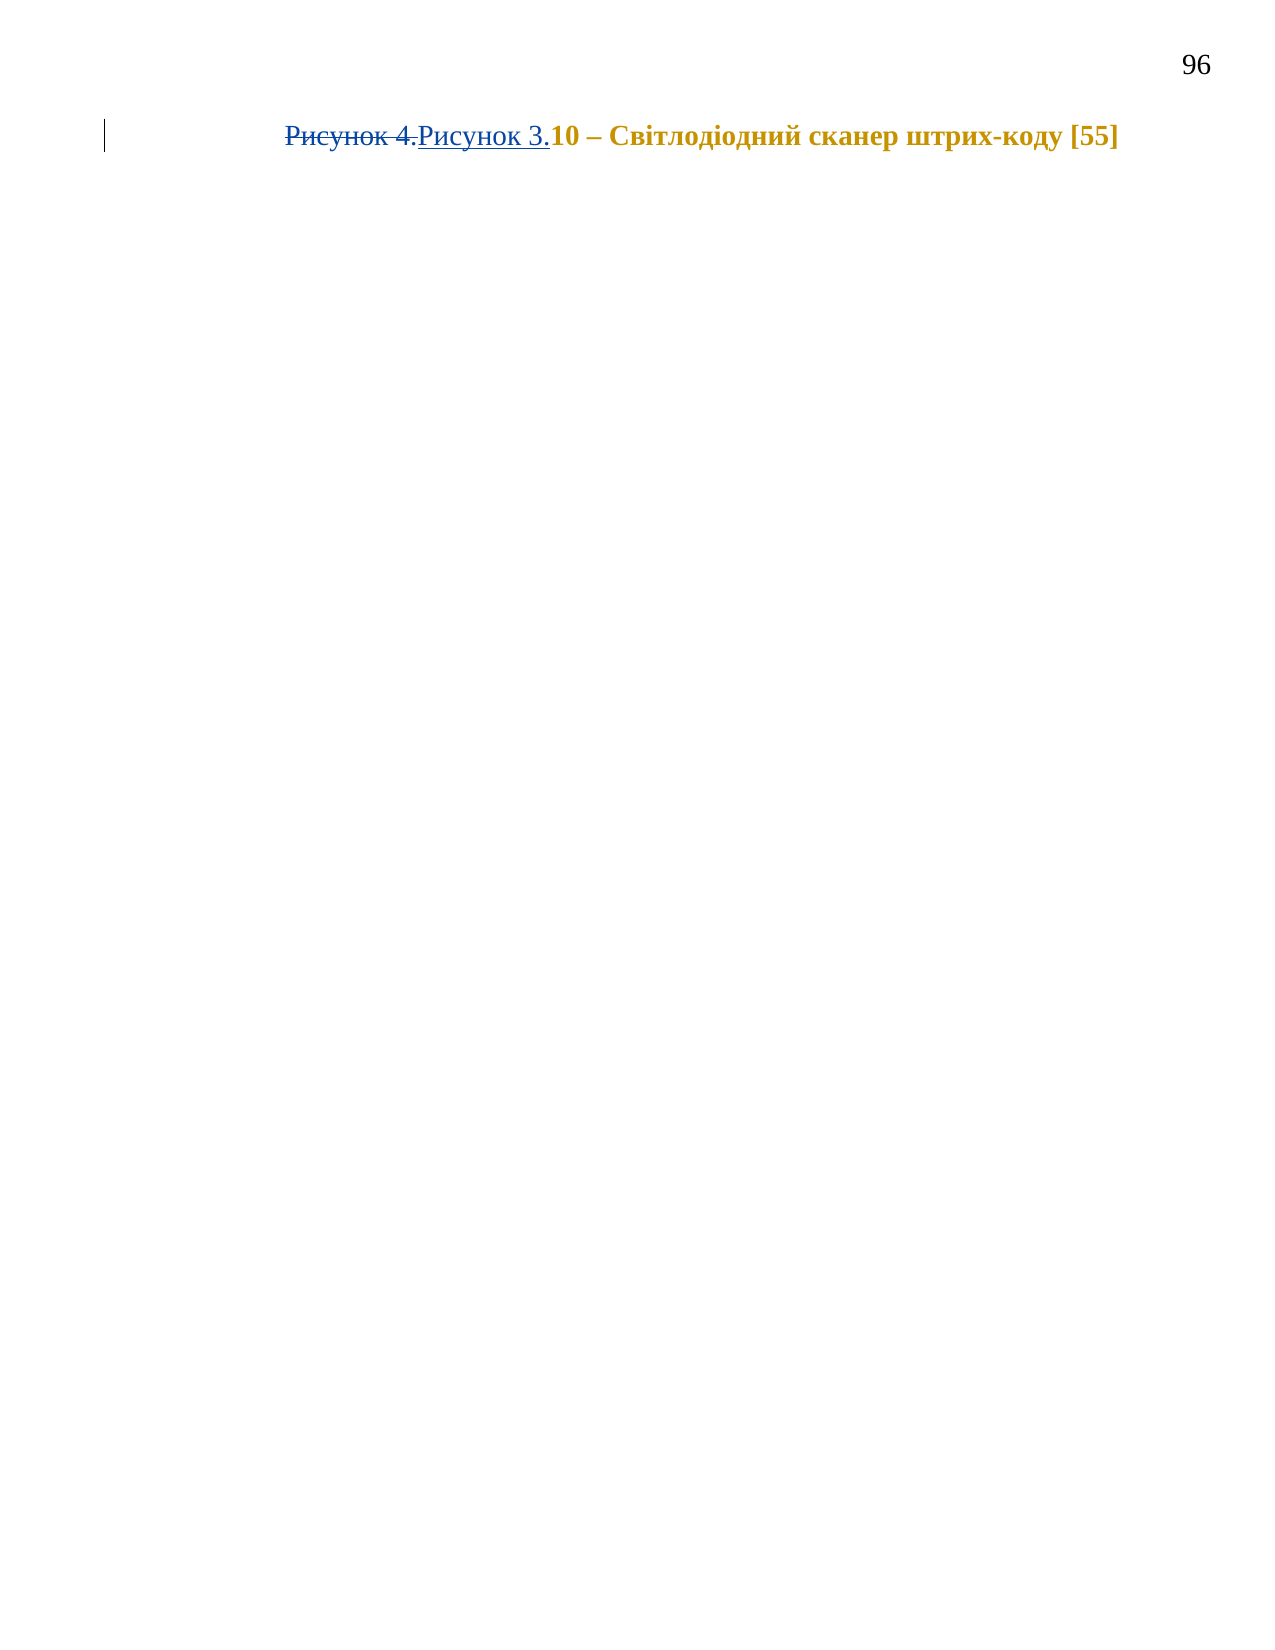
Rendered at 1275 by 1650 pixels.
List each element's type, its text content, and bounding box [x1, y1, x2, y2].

text 10 – Світлодіодний сканер штрих-коду [55] [118, 118, 1211, 152]
